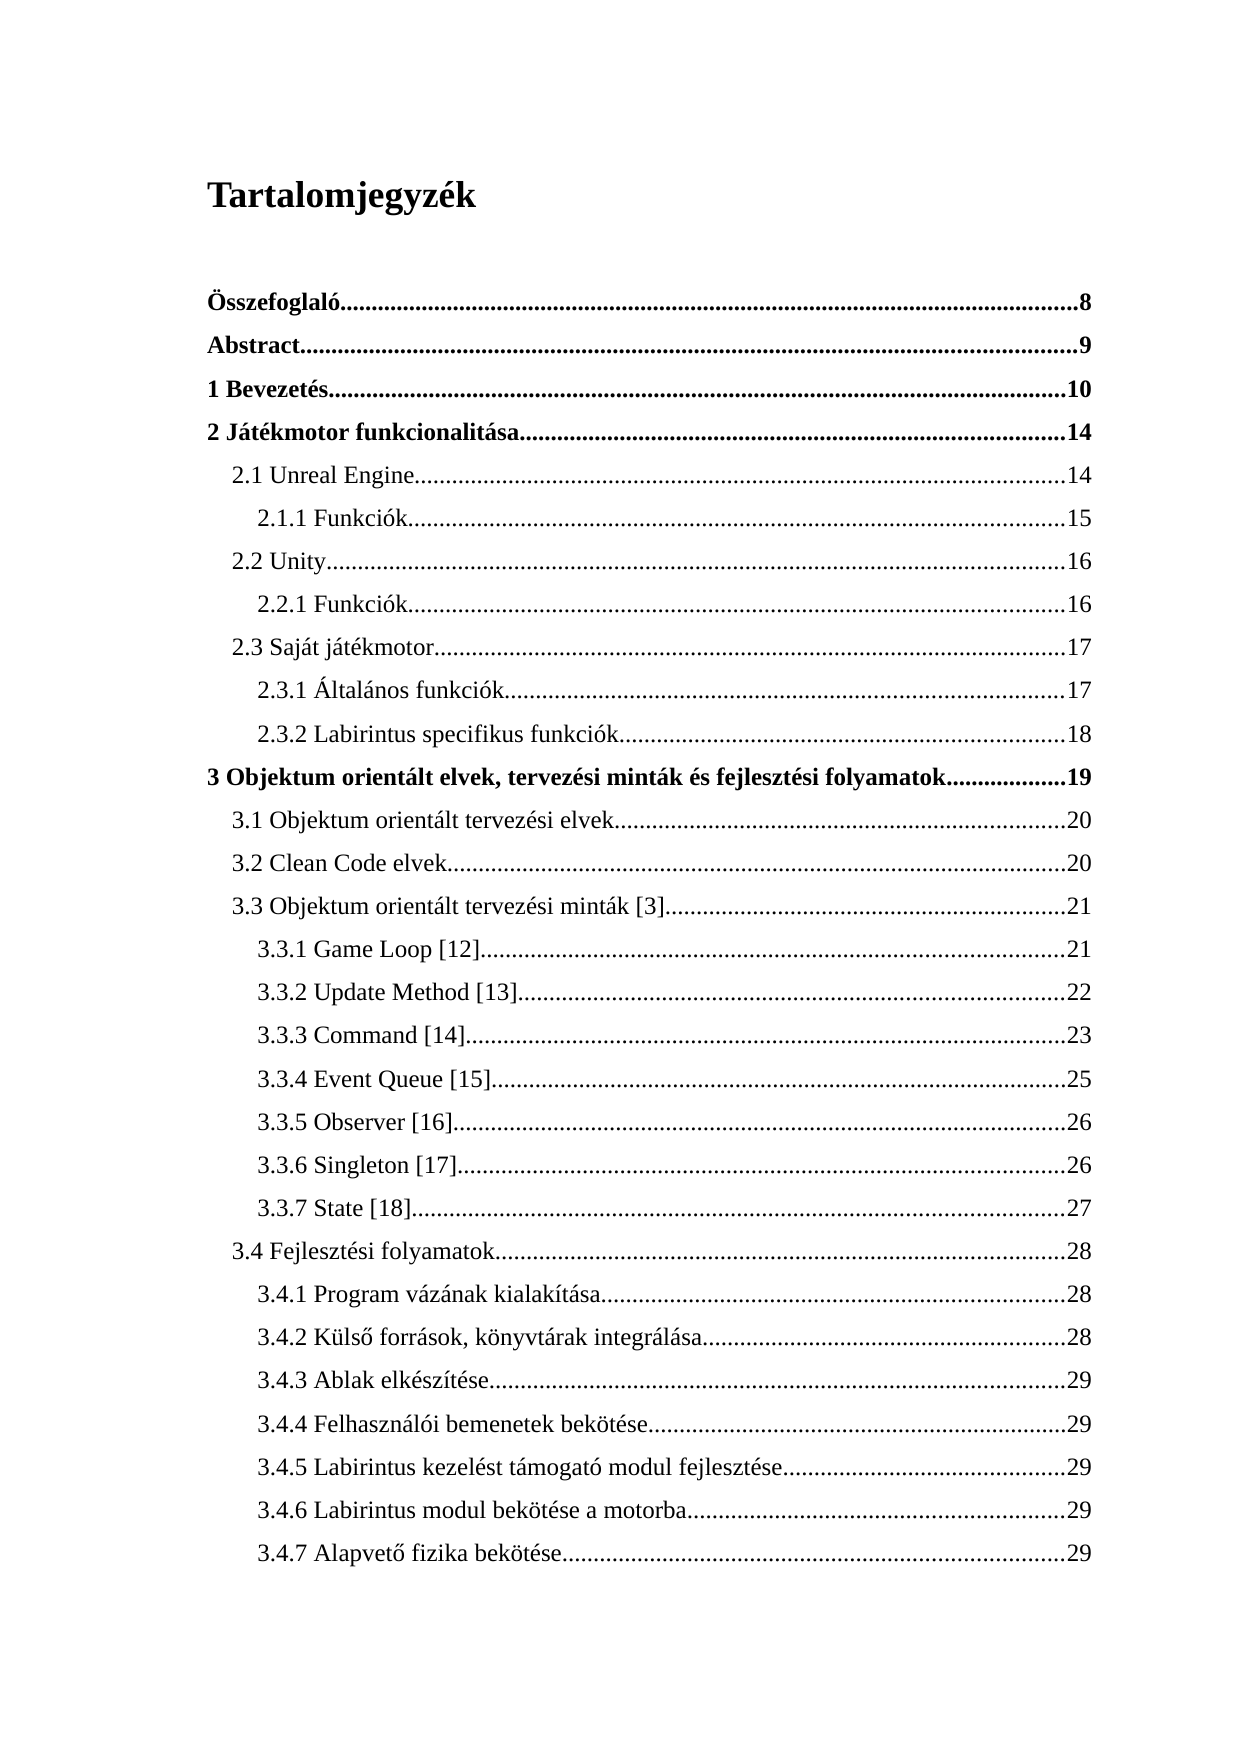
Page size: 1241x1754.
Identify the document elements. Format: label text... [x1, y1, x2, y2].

text 3.4.1 Program vázának kialakítása 28 [257, 1279, 1092, 1308]
text Tartalomjegyzék [207, 173, 1092, 216]
text 3.4 Fejlesztési folyamatok 28 [232, 1236, 1092, 1265]
text 3.2 Clean Code elvek 20 [232, 848, 1092, 877]
text 3.3.1 Game Loop [12] 21 [257, 934, 1092, 963]
text 3.1 Objektum orientált tervezési elvek 20 [232, 805, 1092, 834]
text 2.2 Unity 16 [232, 546, 1092, 575]
text 3.3.6 Singleton [17] 26 [257, 1150, 1092, 1179]
text Összefoglaló 8 [207, 287, 1092, 316]
text 2.3.1 Általános funkciók 17 [257, 676, 1092, 704]
text 3.4.5 Labirintus kezelést támogató modul fejlesztése 29 [257, 1452, 1092, 1481]
text 2.1 Unreal Engine 14 [232, 460, 1092, 489]
text 3 Objektum orientált elvek, tervezési minták és fejlesztési folyamatok 19 [207, 762, 1092, 791]
text 3.4.6 Labirintus modul bekötése a motorba 29 [257, 1495, 1092, 1524]
text 3.3.3 Command [14] 23 [257, 1021, 1092, 1049]
text 3.3.2 Update Method [13] 22 [257, 977, 1092, 1006]
text 3.3.7 State [18] 27 [257, 1193, 1092, 1222]
text 2.3.2 Labirintus specifikus funkciók 18 [257, 719, 1092, 747]
text 3.3.4 Event Queue [15] 25 [257, 1064, 1092, 1092]
text 3.3 Objektum orientált tervezési minták [3] 21 [232, 891, 1092, 920]
text 2 Játékmotor funkcionalitása 14 [207, 417, 1092, 446]
text 3.4.7 Alapvető fizika bekötése 29 [257, 1538, 1092, 1567]
text 3.4.3 Ablak elkészítése 29 [257, 1366, 1092, 1394]
text 2.1.1 Funkciók 15 [257, 503, 1092, 532]
text 1 Bevezetés 10 [207, 374, 1092, 402]
text 2.3 Saját játékmotor 17 [232, 632, 1092, 661]
text 3.4.2 Külső források, könyvtárak integrálása 28 [257, 1322, 1092, 1351]
text Abstract 9 [207, 331, 1092, 359]
text 2.2.1 Funkciók 16 [257, 589, 1092, 618]
text 3.4.4 Felhasználói bemenetek bekötése 29 [257, 1409, 1092, 1437]
text 3.3.5 Observer [16] 26 [257, 1107, 1092, 1136]
